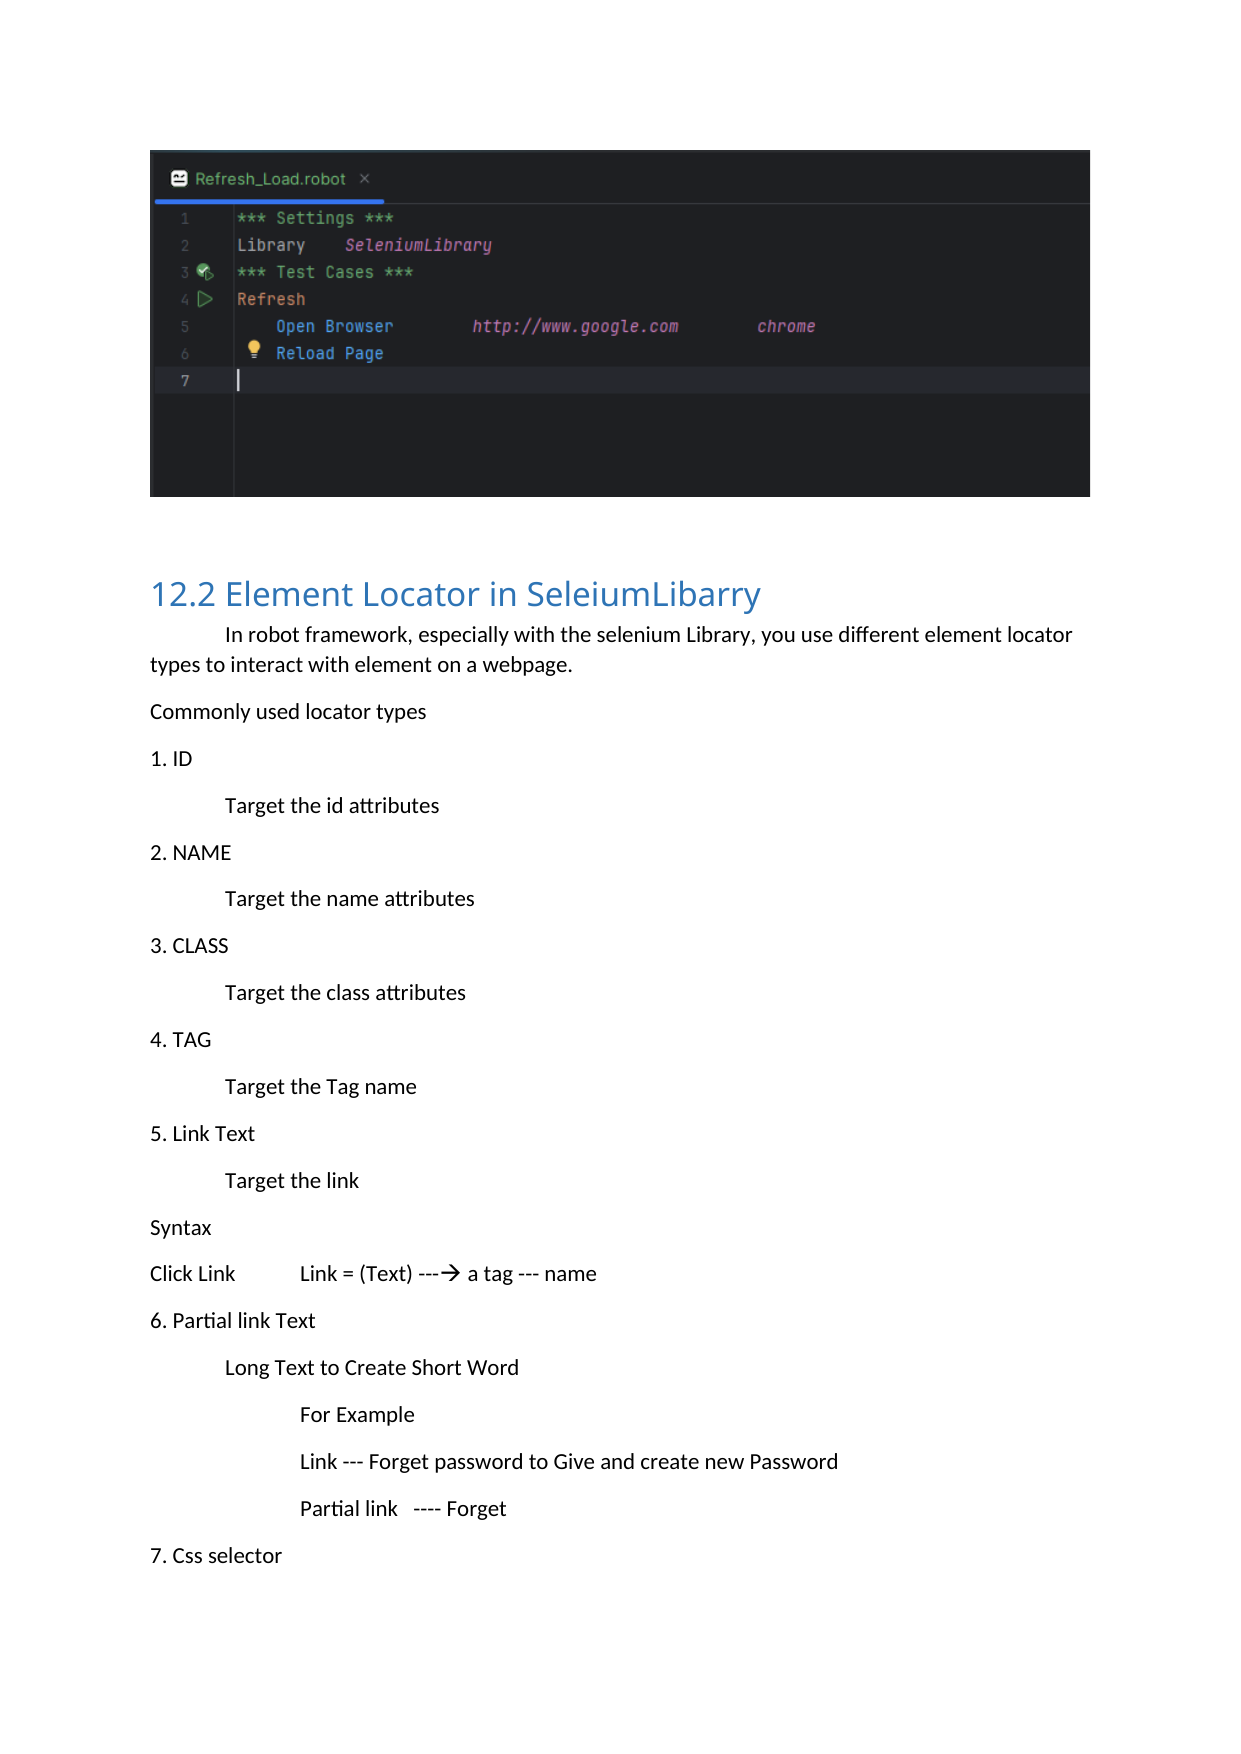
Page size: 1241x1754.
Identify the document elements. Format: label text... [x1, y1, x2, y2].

text Target the name attributes [150, 884, 1090, 912]
text 2. NAME [150, 838, 1090, 866]
text Syntax [150, 1213, 1090, 1241]
text Target the class attributes [150, 978, 1090, 1006]
text For Example [150, 1400, 1090, 1428]
text 1. ID [150, 744, 1090, 772]
text 6. Partial link Text [150, 1306, 1090, 1334]
picture [150, 150, 1091, 497]
text In robot framework, especially with the selenium Library, you use different element locator types to interact with element on a webpage. [150, 620, 1090, 678]
text Commonly used locator types [150, 697, 1090, 725]
text Click Link Link = (Text) --- a tag --- name [150, 1259, 1090, 1287]
text Long Text to Create Short Word [150, 1353, 1090, 1381]
text 5. Link Text [150, 1119, 1090, 1147]
text 3. CLASS [150, 931, 1090, 959]
text Target the Tag name [150, 1072, 1090, 1100]
subtitle 12.2 Element Locator in SeleiumLibarry [150, 571, 1090, 616]
text Target the link [150, 1166, 1090, 1194]
text Partial link ---- Forget [150, 1494, 1090, 1522]
text 4. TAG [150, 1025, 1090, 1053]
text Link --- Forget password to Give and create new Password [150, 1447, 1090, 1475]
text Target the id attributes [150, 791, 1090, 819]
text 7. Css selector [150, 1541, 1090, 1569]
